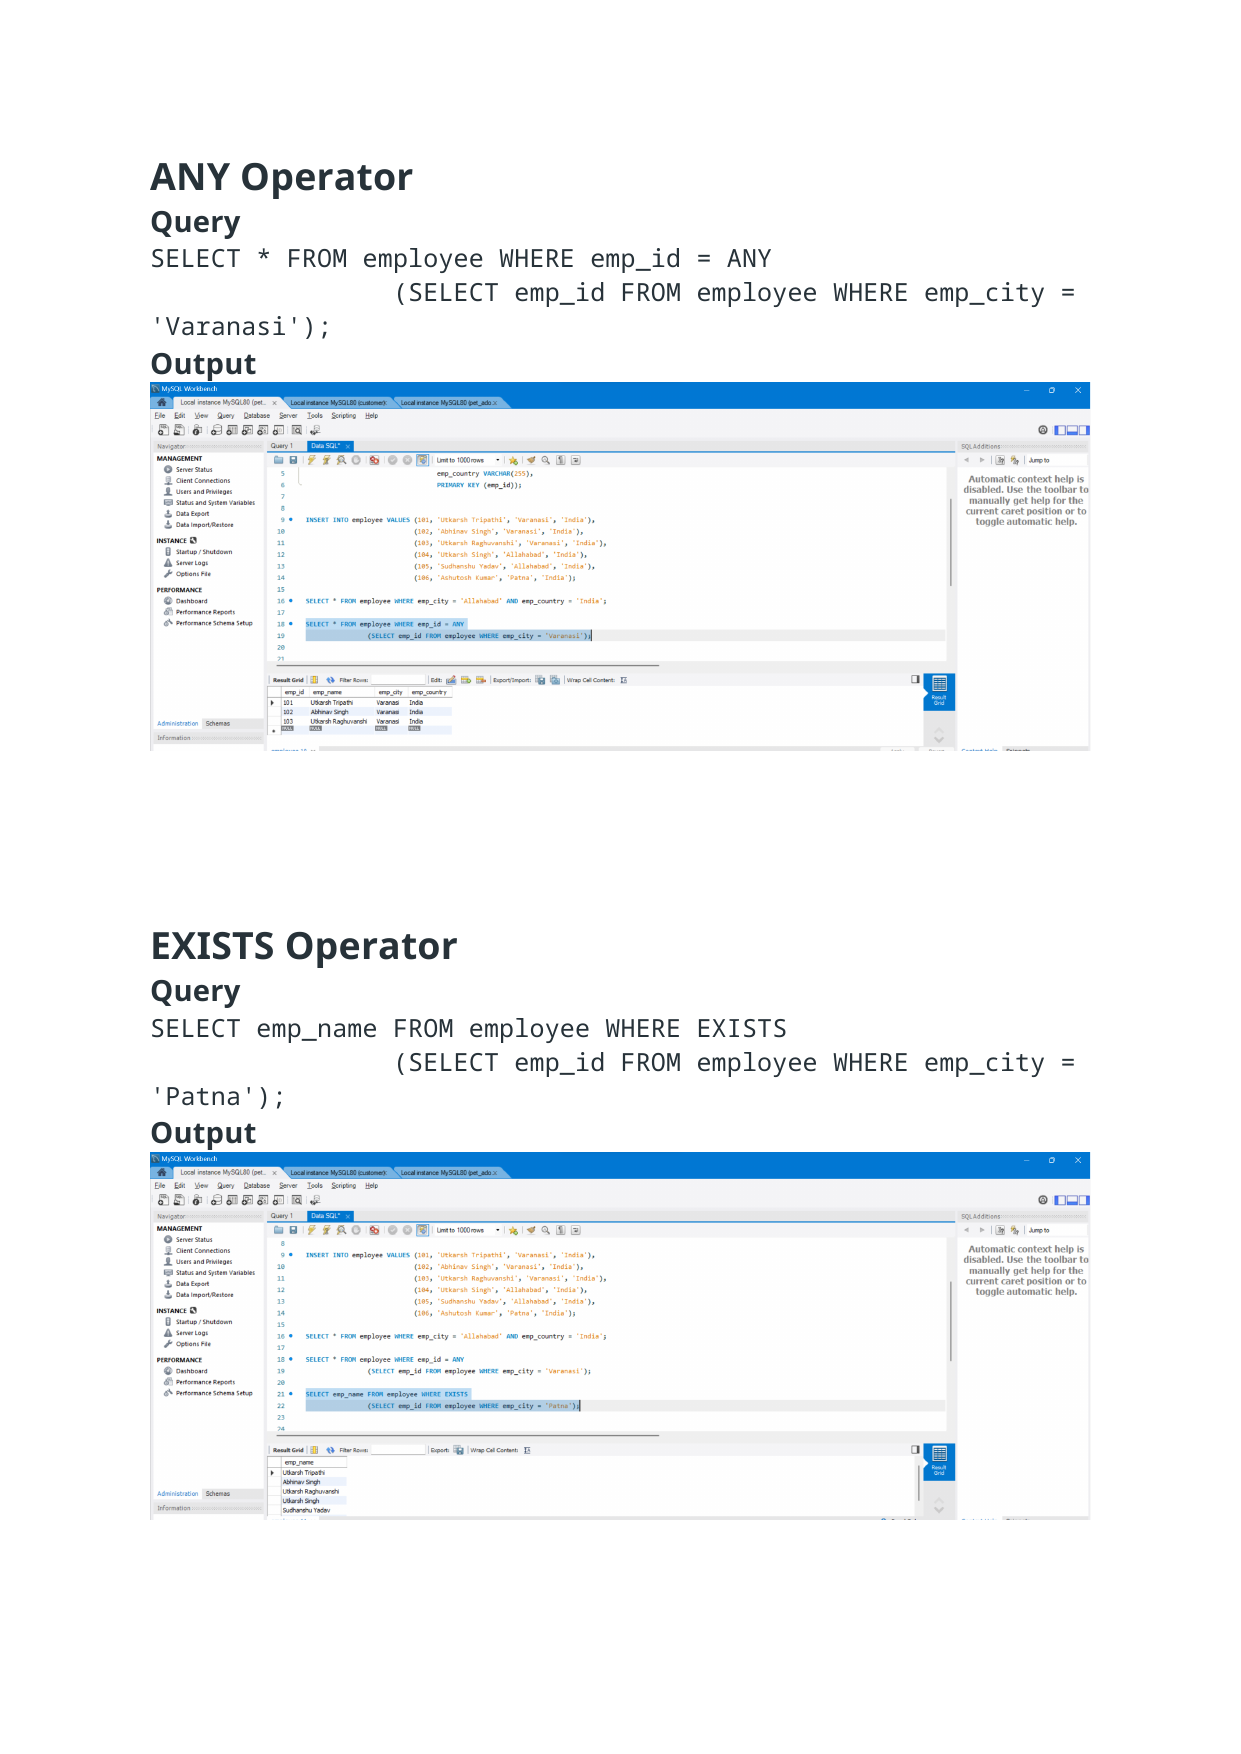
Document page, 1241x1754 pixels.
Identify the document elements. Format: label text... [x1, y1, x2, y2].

text SELECT emp_name FROM employee WHERE EXISTS (SELECT emp_id FROM employee WHERE emp_city = 'Patna'); [150, 1010, 1090, 1113]
picture [150, 1152, 1091, 1520]
subtitle Output [150, 343, 1090, 382]
subtitle EXISTS Operator [150, 920, 1090, 971]
text SELECT * FROM employee WHERE emp_id = ANY (SELECT emp_id FROM employee WHERE emp_city = 'Varanasi'); [150, 241, 1090, 343]
subtitle Query [150, 201, 1090, 241]
subtitle Output [150, 1113, 1090, 1152]
picture [150, 382, 1091, 751]
subtitle ANY Operator [150, 150, 1090, 201]
subtitle Query [150, 971, 1090, 1010]
